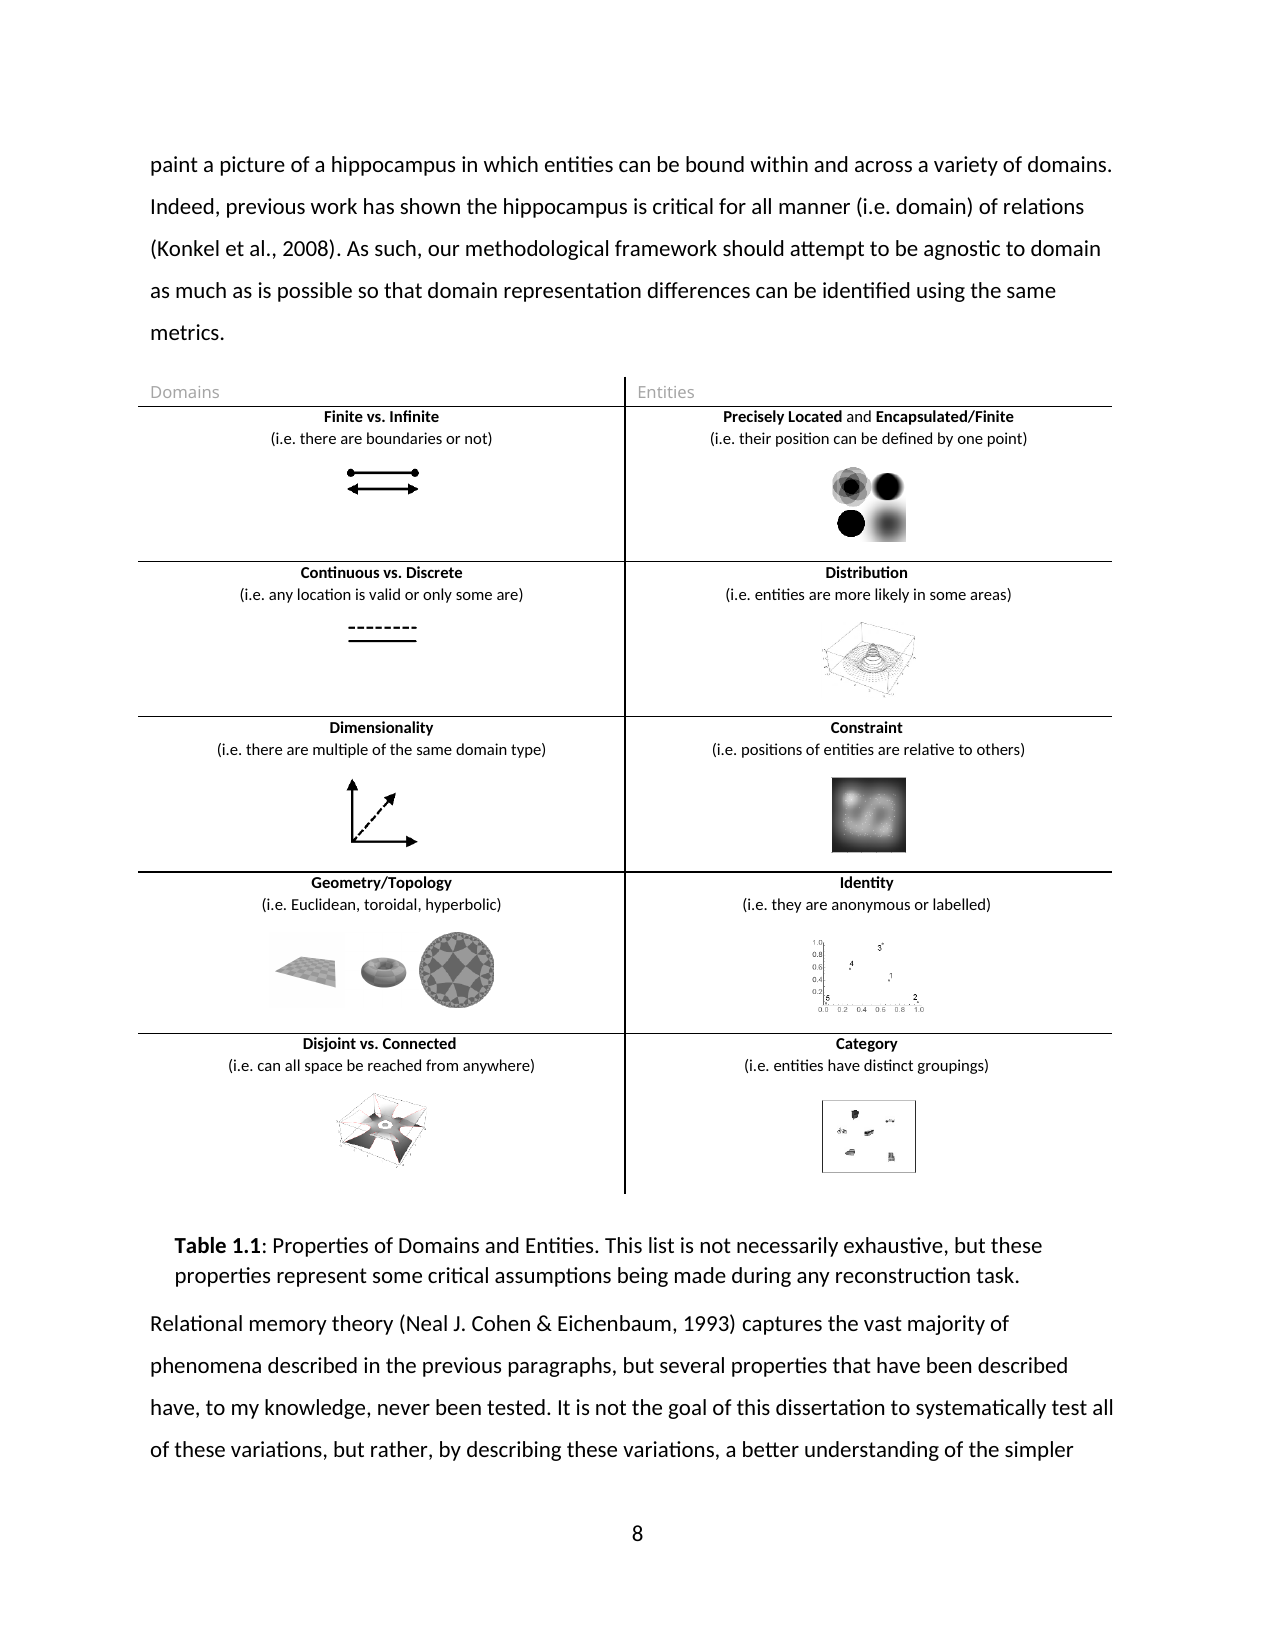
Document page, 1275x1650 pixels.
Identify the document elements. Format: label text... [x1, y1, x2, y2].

picture [821, 1099, 916, 1175]
table_cell Category (i.e. entities have distinct groupings) [626, 1034, 1112, 1193]
table_cell Dimensionality (i.e. there are multiple of the same domain type) [138, 717, 624, 871]
table_cell Precisely Located and Encapsulated/Finite (i.e. their position can be defined by one point) [626, 407, 1112, 561]
picture [821, 622, 916, 698]
table_cell Finite vs. Infinite (i.e. there are boundaries or not) [138, 407, 624, 561]
table_cell Constraint (i.e. positions of entities are relative to others) [626, 717, 1112, 871]
table_header Entities [626, 377, 1112, 406]
picture [344, 777, 419, 849]
picture [830, 466, 906, 542]
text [150, 1193, 1125, 1463]
table_header Domains [138, 377, 624, 406]
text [150, 150, 1125, 346]
table_cell Continuous vs. Discrete (i.e. any location is valid or only some are) [138, 562, 624, 716]
table_cell Geometry/Topology (i.e. Euclidean, toroidal, hyperbolic) [138, 873, 624, 1032]
table_cell Distribution (i.e. entities are more likely in some areas) [626, 562, 1112, 716]
picture [336, 1093, 427, 1169]
picture [344, 467, 419, 496]
table_cell Disjoint vs. Connected (i.e. can all space be reached from anywhere) [138, 1034, 624, 1193]
picture [269, 932, 494, 1008]
picture [812, 938, 924, 1014]
picture [344, 622, 419, 646]
table_cell Identity (i.e. they are anonymous or labelled) [626, 873, 1112, 1032]
